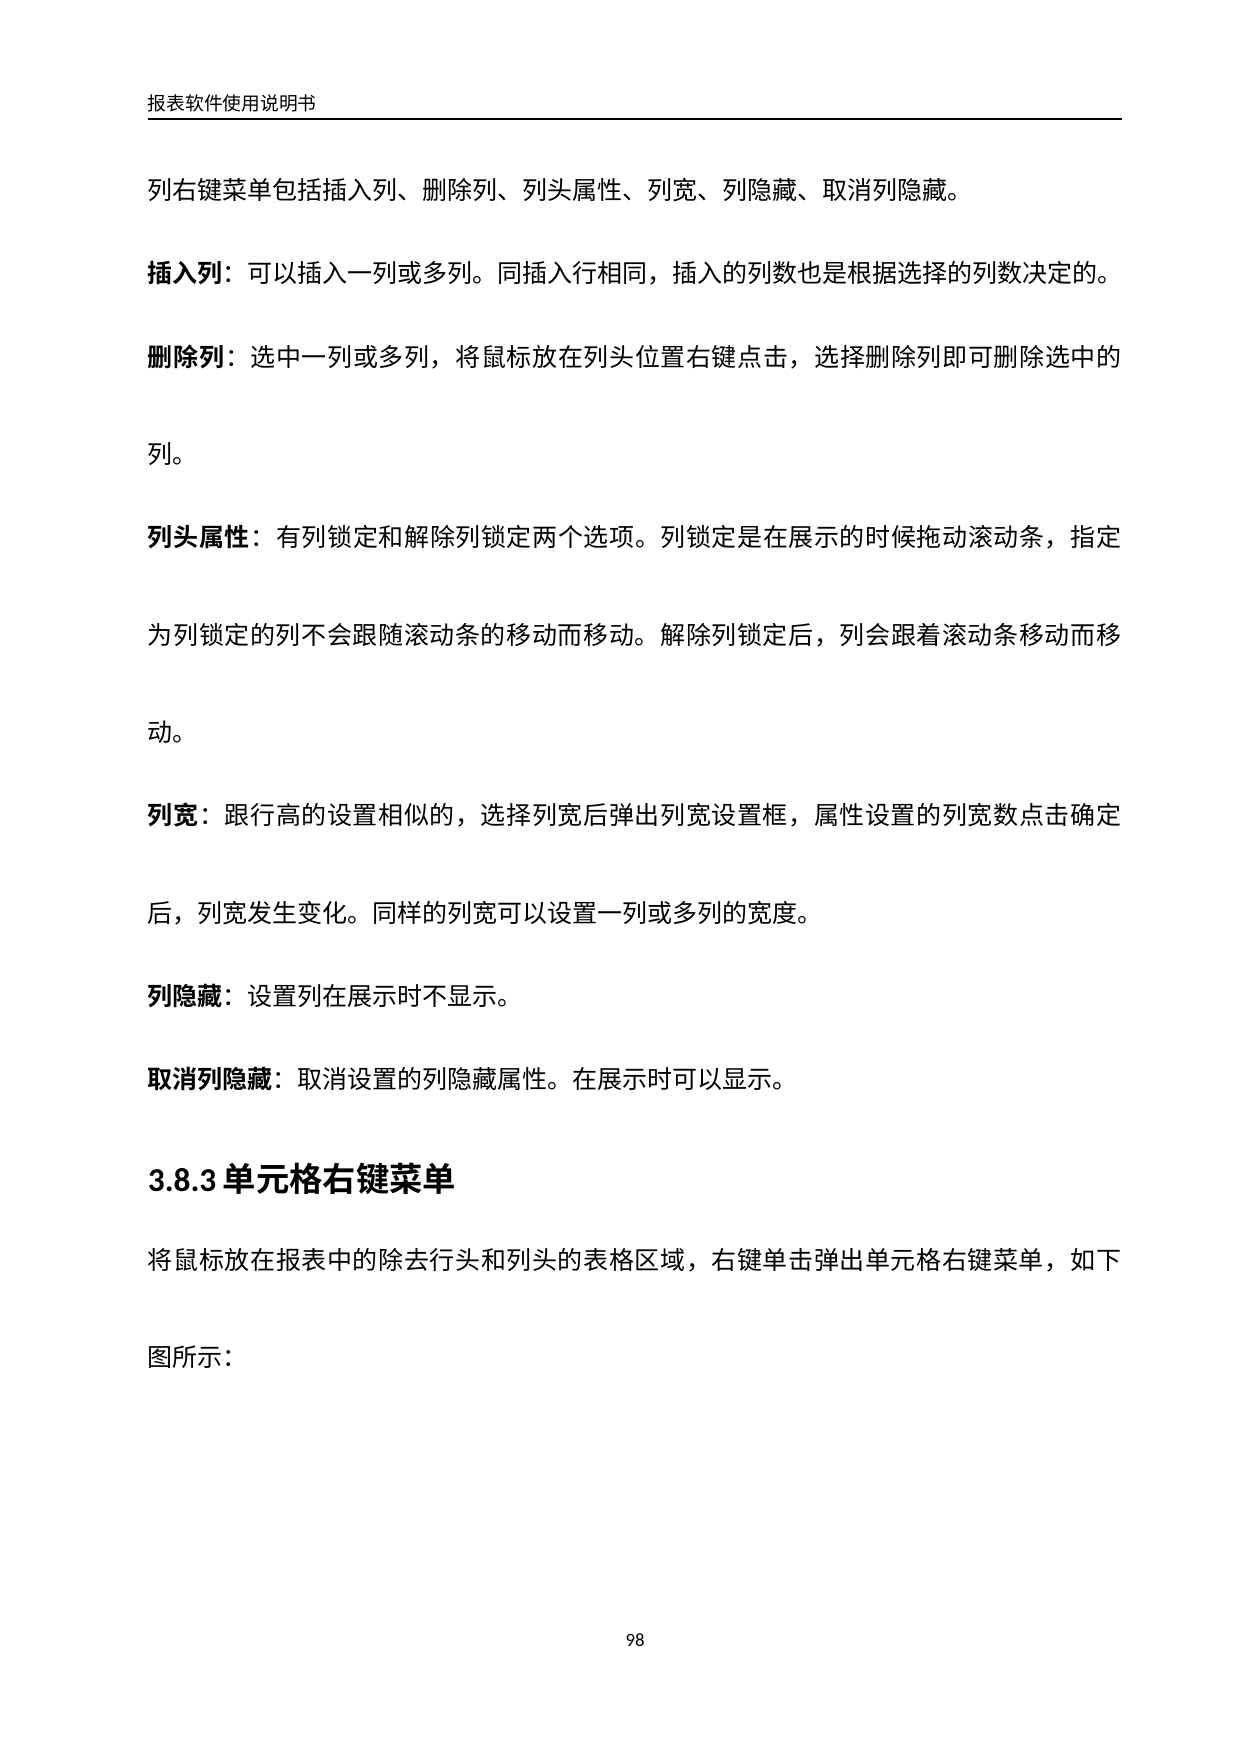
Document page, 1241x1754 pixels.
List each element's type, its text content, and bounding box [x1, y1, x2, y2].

text 取消列隐藏：取消设置的列隐藏属性。在展示时可以显示。 [148, 1045, 1122, 1110]
text 将鼠标放在报表中的除去行头和列头的表格区域，右键单击弹出单元格右键菜单，如下图所示： [148, 1226, 1122, 1388]
text 删除列：选中一列或多列，将鼠标放在列头位置右键点击，选择删除列即可删除选中的列。 [148, 323, 1122, 485]
text 列右键菜单包括插入列、删除列、列头属性、列宽、列隐藏、取消列隐藏。 [148, 156, 1122, 221]
text 插入列：可以插入一列或多列。同插入行相同，插入的列数也是根据选择的列数决定的。 [148, 239, 1122, 304]
text 列头属性：有列锁定和解除列锁定两个选项。列锁定是在展示的时候拖动滚动条，指定为列锁定的列不会跟随滚动条的移动而移动。解除列锁定后，列会跟着滚动条移动而移动。 [148, 503, 1122, 763]
text 列宽：跟行高的设置相似的，选择列宽后弹出列宽设置框，属性设置的列宽数点击确定后，列宽发生变化。同样的列宽可以设置一列或多列的宽度。 [148, 781, 1122, 944]
subtitle 单元格右键菜单 [148, 1144, 1122, 1209]
text 列隐藏：设置列在展示时不显示。 [148, 962, 1122, 1027]
